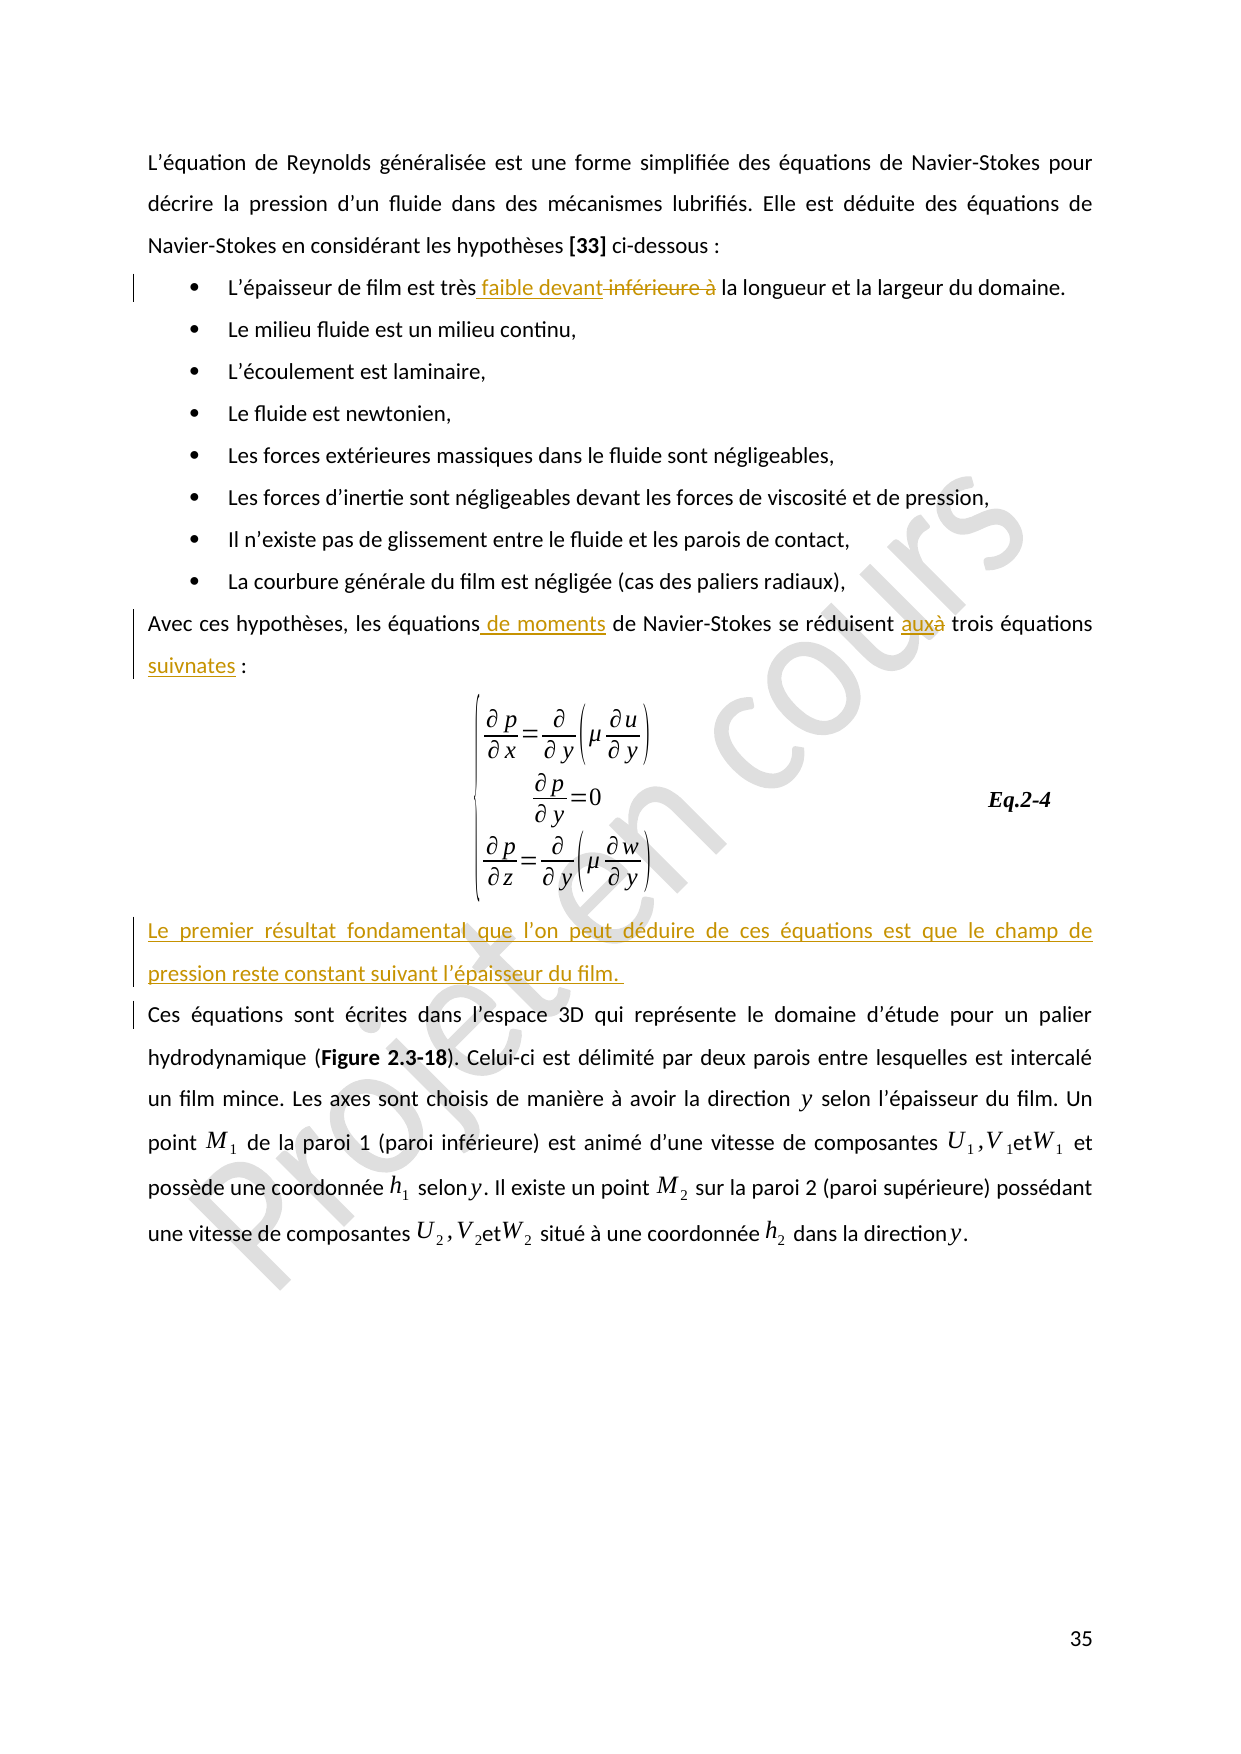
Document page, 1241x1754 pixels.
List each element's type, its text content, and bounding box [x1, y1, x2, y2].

text Avec ces hypothèses, les équations de Navier-Stokes se réduisent trois équations : [148, 609, 1093, 679]
list Le fluide est newtonien, [190, 399, 1093, 427]
table_header [149, 693, 977, 917]
list Les forces d’inertie sont négligeables devant les forces de viscosité et de pression, [190, 483, 1093, 511]
list Le milieu fluide est un milieu continu, [190, 316, 1093, 343]
list L’épaisseur de film est très la longueur et la largeur du domaine. [190, 273, 1093, 302]
table_header [977, 693, 1091, 917]
text L’équation de Reynolds généralisée est une forme simplifiée des équations de Navier-Stokes pour décrire la pression d’un fluide dans des mécanismes lubrifiés. Elle est déduite des équations de Navier-Stokes en considérant les hypothèses [33] ci-dessous : [148, 148, 1093, 259]
list L’écoulement est laminaire, [190, 357, 1093, 386]
list La courbure générale du film est négligée (cas des paliers radiaux), [190, 567, 1093, 595]
list Les forces extérieures massiques dans le fluide sont négligeables, [190, 441, 1093, 469]
list Il n’existe pas de glissement entre le fluide et les parois de contact, [190, 525, 1093, 553]
